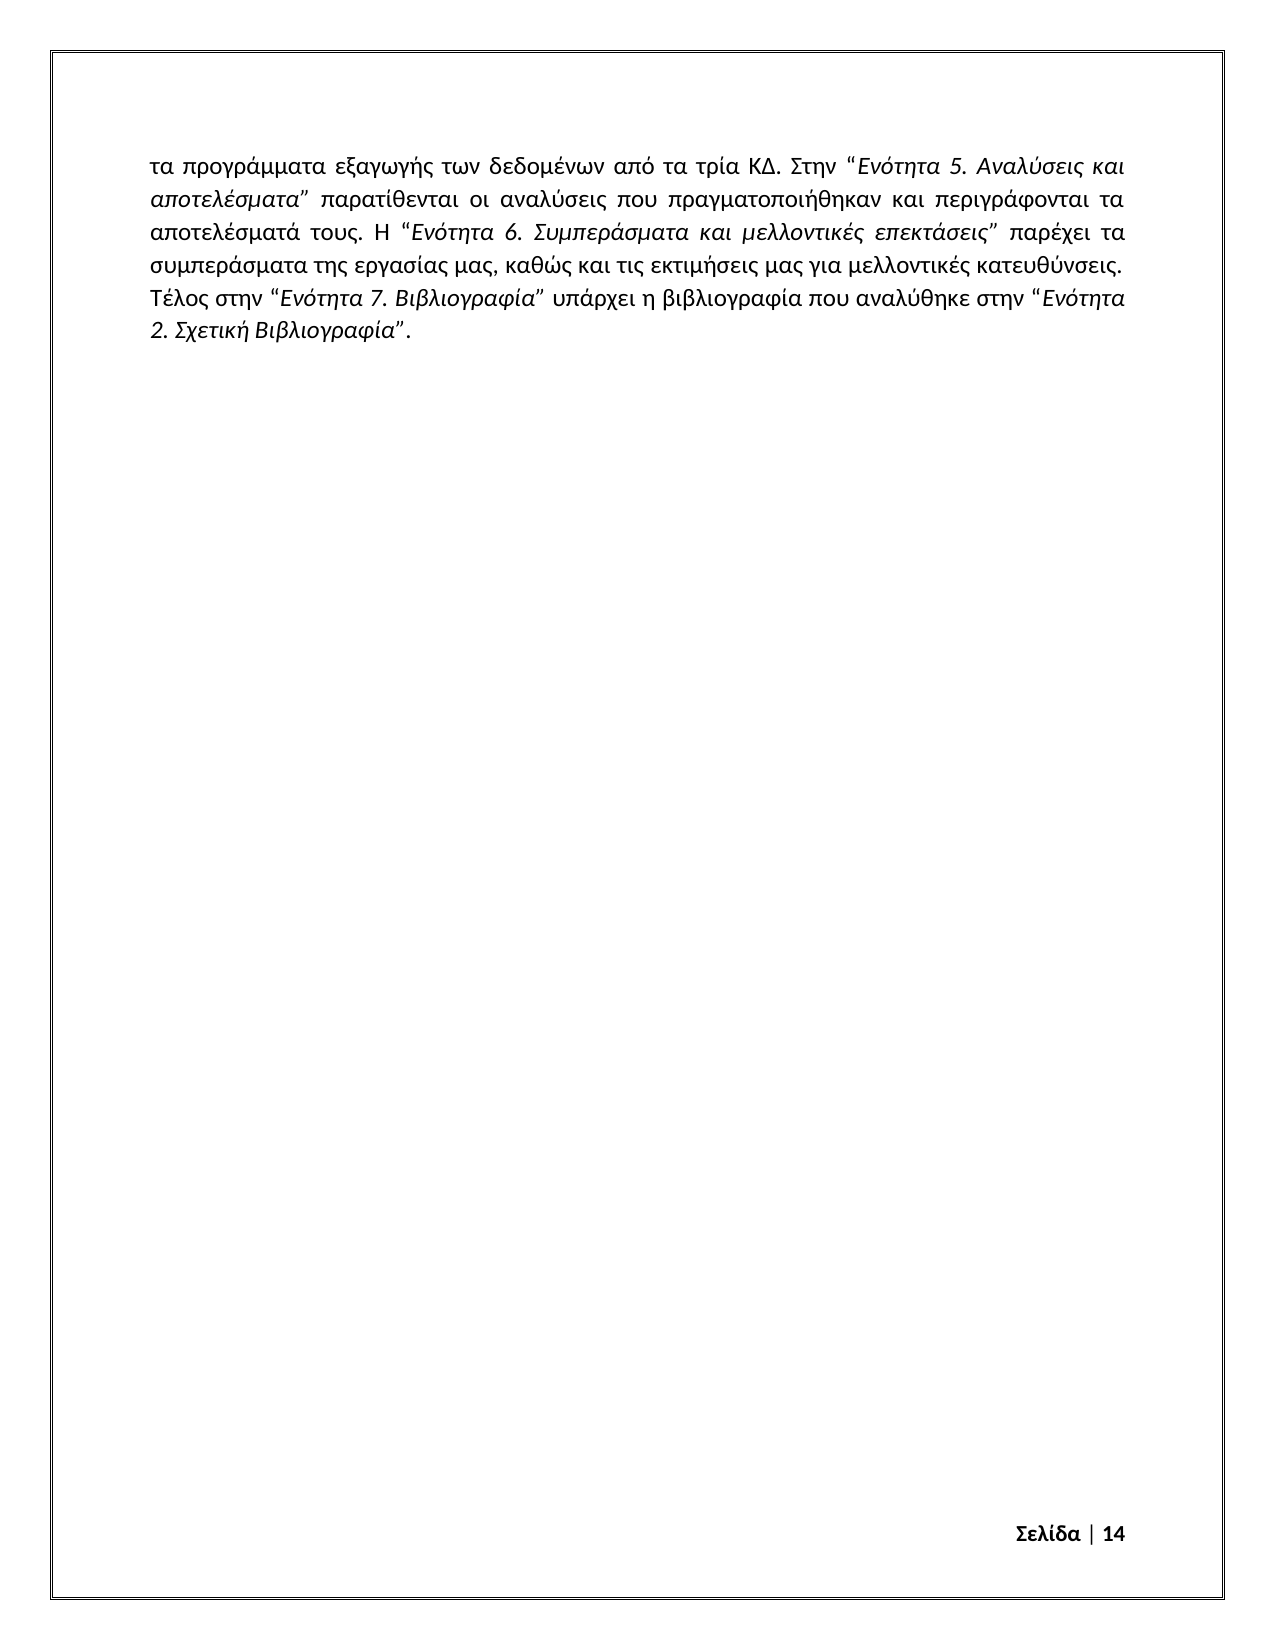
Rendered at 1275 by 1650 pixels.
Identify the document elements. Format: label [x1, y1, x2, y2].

text [150, 150, 1125, 345]
